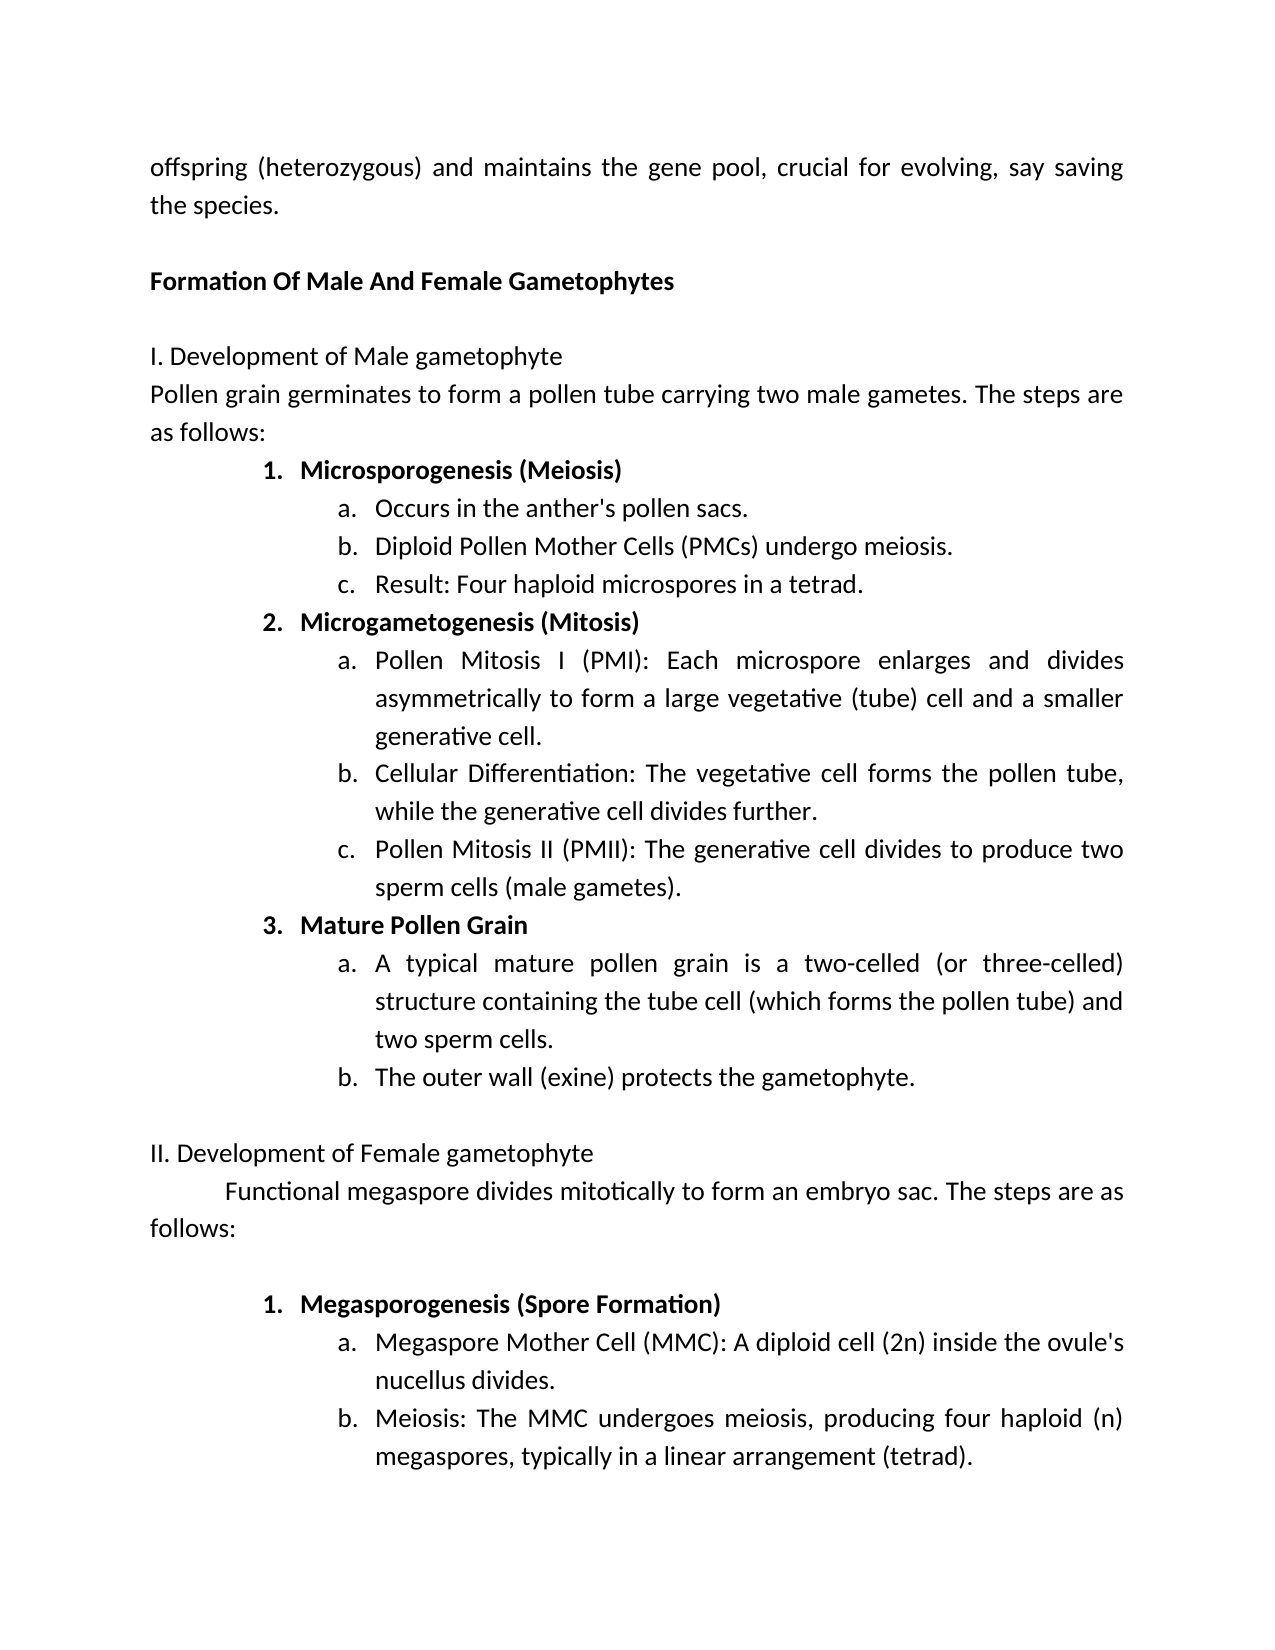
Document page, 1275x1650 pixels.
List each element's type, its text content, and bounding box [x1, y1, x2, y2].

list Occurs in the anther's pollen sacs. [337, 491, 1125, 524]
list A typical mature pollen grain is a two-celled (or three-celled) structure containing the tube cell (which forms the pollen tube) and two sperm cells. [337, 946, 1125, 1055]
list Microsporogenesis (Meiosis) [262, 453, 1125, 486]
list Diploid Pollen Mother Cells (PMCs) undergo meiosis. [337, 529, 1125, 562]
text I. Development of Male gametophyte [150, 339, 1125, 373]
text II. Development of Female gametophyte [150, 1136, 1125, 1169]
list Meiosis: The MMC undergoes meiosis, producing four haploid (n) megaspores, typically in a linear arrangement (tetrad). [337, 1401, 1125, 1472]
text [150, 150, 1125, 221]
list Pollen Mitosis II (PMII): The generative cell divides to produce two sperm cells (male gametes). [337, 832, 1125, 903]
list Cellular Differentiation: The vegetative cell forms the pollen tube, while the generative cell divides further. [337, 757, 1125, 828]
text Formation Of Male And Female Gametophytes [150, 264, 1125, 297]
list Megaspore Mother Cell (MMC): A diploid cell (2n) inside the ovule's nucellus divides. [337, 1325, 1125, 1396]
list Megasporogenesis (Spore Formation) [262, 1287, 1125, 1321]
list Mature Pollen Grain [262, 908, 1125, 941]
text Pollen grain germinates to form a pollen tube carrying two male gametes. The steps are as follows: [150, 377, 1125, 448]
list The outer wall (exine) protects the gametophyte. [337, 1060, 1125, 1093]
list Pollen Mitosis I (PMI): Each microspore enlarges and divides asymmetrically to form a large vegetative (tube) cell and a smaller generative cell. [337, 643, 1125, 752]
list Microgametogenesis (Mitosis) [262, 605, 1125, 638]
list Result: Four haploid microspores in a tetrad. [337, 567, 1125, 600]
text Functional megaspore divides mitotically to form an embryo sac. The steps are as follows: [150, 1174, 1125, 1245]
